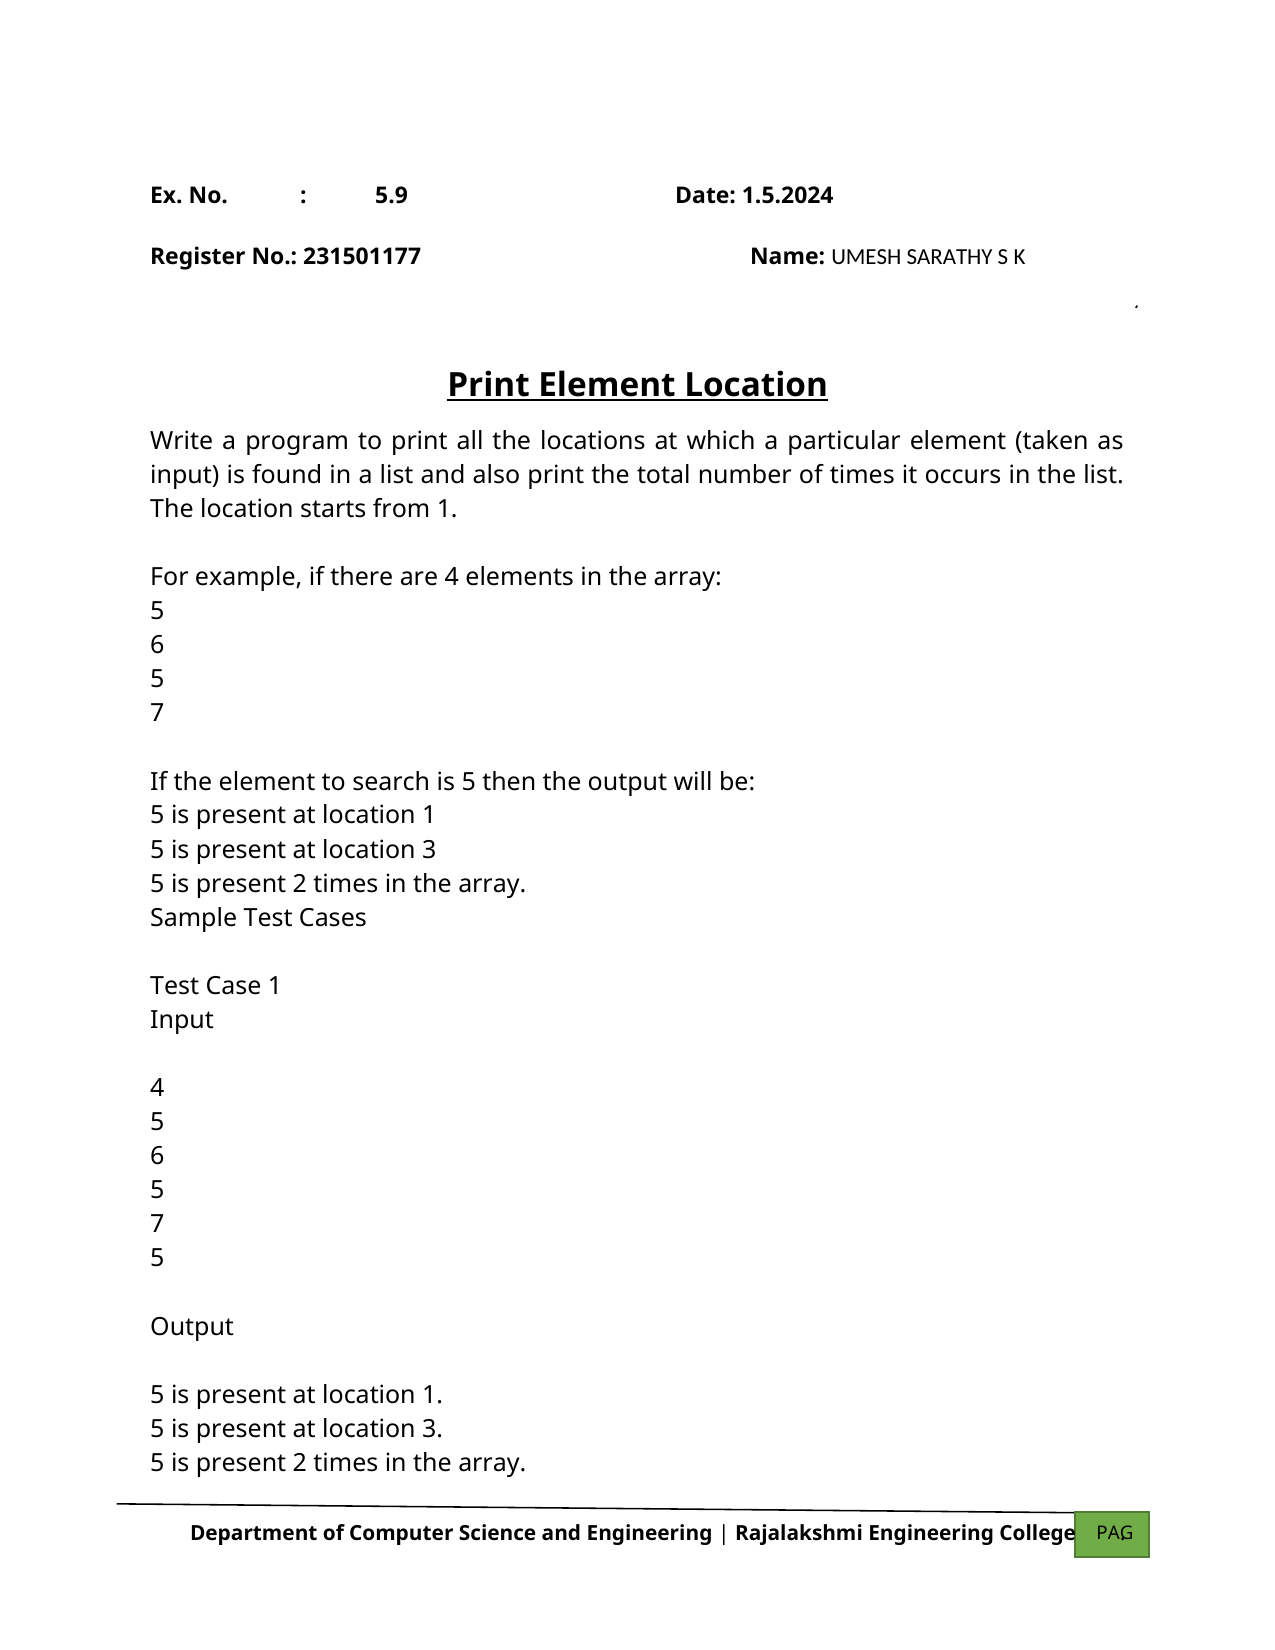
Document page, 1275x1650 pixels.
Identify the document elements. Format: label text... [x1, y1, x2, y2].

text 5 is present 2 times in the array. [150, 1444, 1125, 1478]
text 5 [150, 1172, 1125, 1206]
text 5 [150, 1240, 1125, 1274]
text Output [150, 1308, 1125, 1342]
text 5 is present at location 3. [150, 1410, 1125, 1444]
text 5 is present at location 3 [150, 831, 1125, 865]
text Write a program to print all the locations at which a particular element (taken as input) is found in a list and also print the total number of times it occurs in the list. The location starts from 1. [150, 422, 1125, 525]
text Sample Test Cases [150, 899, 1125, 933]
text 5 is present 2 times in the array. [150, 865, 1125, 899]
text 6 [150, 1138, 1125, 1172]
text If the element to search is 5 then the output will be: [150, 763, 1125, 797]
text Print Element Location [150, 360, 1125, 406]
text 4 [150, 1070, 1125, 1104]
text Register No.: 231501177 Name: UMESH SARATHY S K [150, 239, 1125, 271]
text Input [150, 1002, 1125, 1036]
text 5 [150, 1104, 1125, 1138]
text 7 [150, 695, 1125, 729]
text 7 [150, 1206, 1125, 1240]
text Ex. No. : 5.9 Date: 1.5.2024 [150, 179, 1125, 210]
text 5 [150, 661, 1125, 695]
text 5 [150, 593, 1125, 627]
text 6 [150, 627, 1125, 661]
text Test Case 1 [150, 967, 1125, 1002]
text For example, if there are 4 elements in the array: [150, 559, 1125, 593]
text 5 is present at location 1 [150, 797, 1125, 831]
text 5 is present at location 1. [150, 1376, 1125, 1410]
